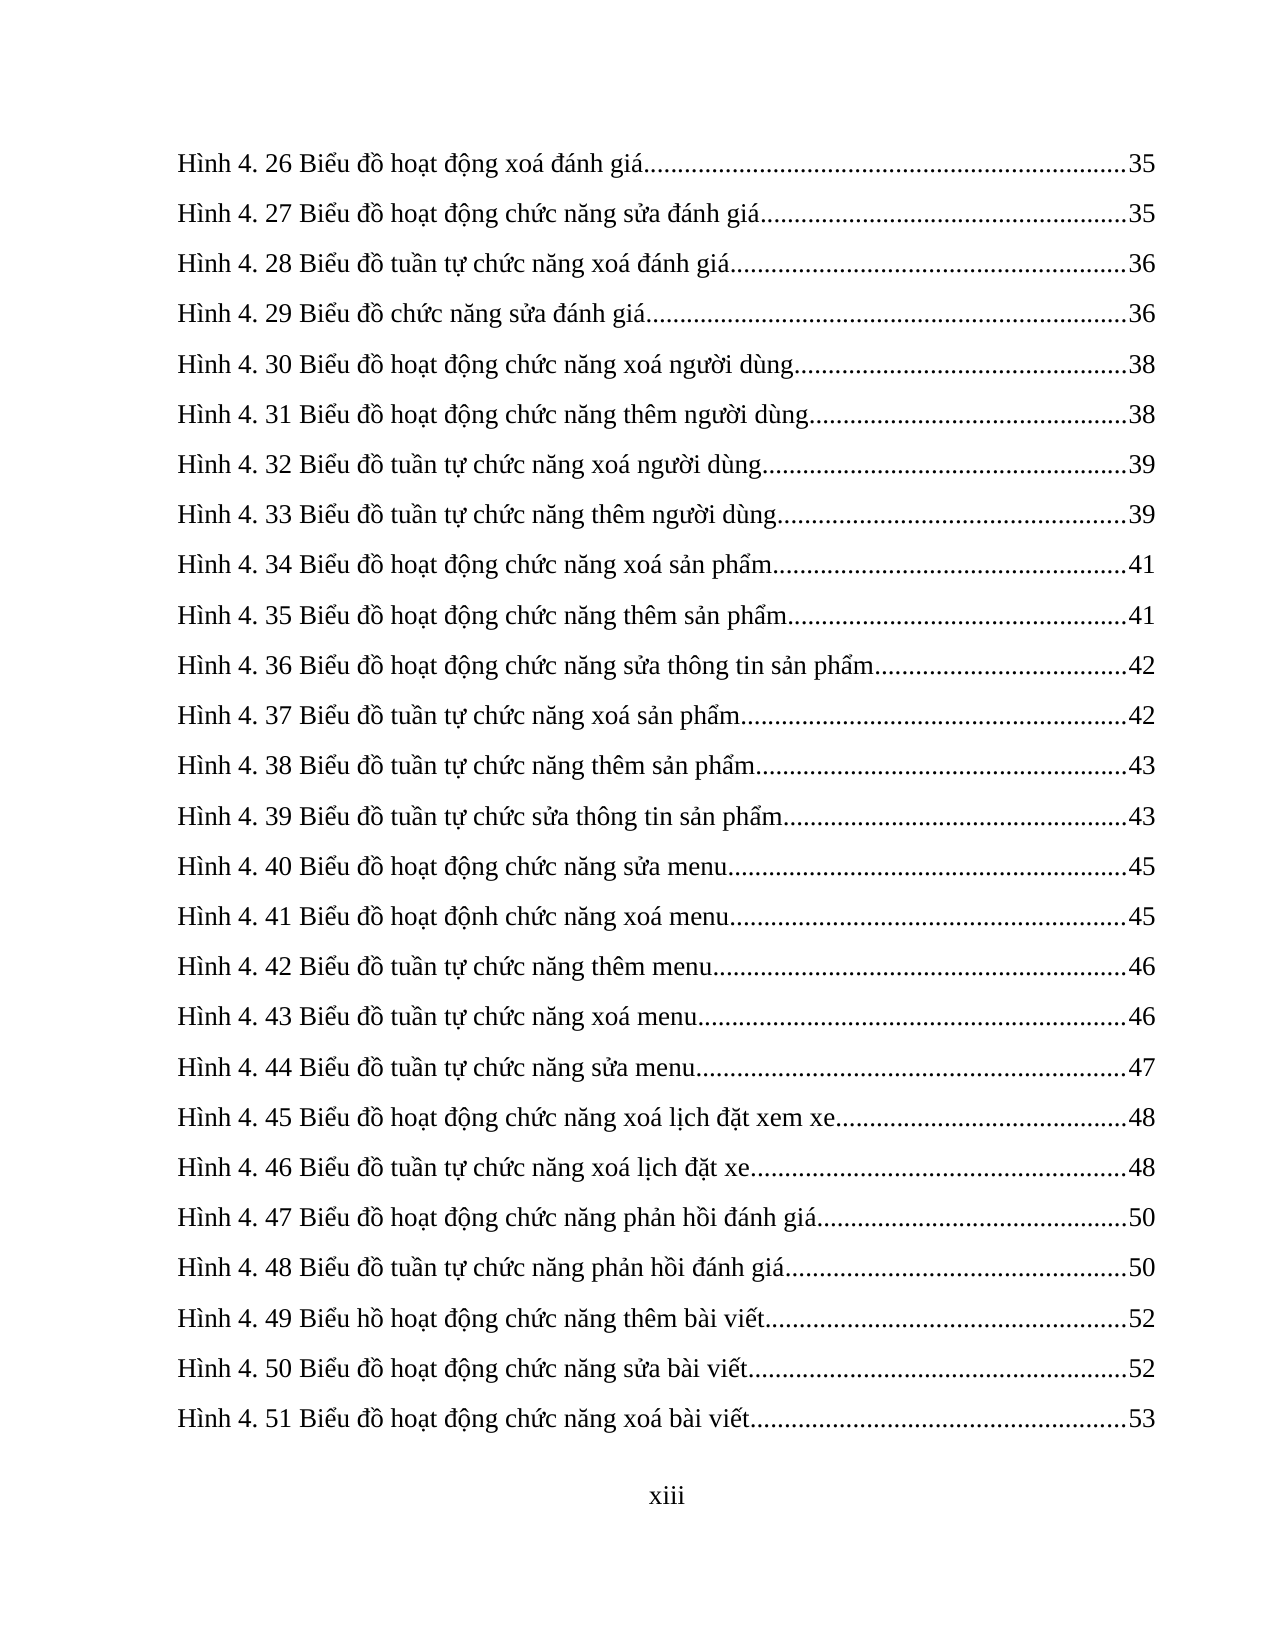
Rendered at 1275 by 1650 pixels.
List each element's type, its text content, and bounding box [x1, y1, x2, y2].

text Hình 4. 42 Biểu đồ tuần tự chức năng thêm menu 46 [177, 950, 1156, 981]
text Hình 4. 48 Biểu đồ tuần tự chức năng phản hồi đánh giá 50 [177, 1252, 1156, 1283]
text Hình 4. 36 Biểu đồ hoạt động chức năng sửa thông tin sản phẩm 42 [177, 649, 1156, 680]
text Hình 4. 39 Biểu đồ tuần tự chức sửa thông tin sản phẩm 43 [177, 800, 1156, 831]
text Hình 4. 35 Biểu đồ hoạt động chức năng thêm sản phẩm 41 [177, 599, 1156, 630]
text Hình 4. 40 Biểu đồ hoạt động chức năng sửa menu 45 [177, 850, 1156, 881]
text Hình 4. 37 Biểu đồ tuần tự chức năng xoá sản phẩm 42 [177, 699, 1156, 730]
text Hình 4. 51 Biểu đồ hoạt động chức năng xoá bài viết 53 [177, 1402, 1156, 1433]
text Hình 4. 26 Biểu đồ hoạt động xoá đánh giá 35 [177, 147, 1156, 178]
text Hình 4. 47 Biểu đồ hoạt động chức năng phản hồi đánh giá 50 [177, 1201, 1156, 1232]
text Hình 4. 33 Biểu đồ tuần tự chức năng thêm người dùng 39 [177, 498, 1156, 529]
text Hình 4. 50 Biểu đồ hoạt động chức năng sửa bài viết 52 [177, 1352, 1156, 1383]
text Hình 4. 29 Biểu đồ chức năng sửa đánh giá 36 [177, 298, 1156, 329]
text Hình 4. 28 Biểu đồ tuần tự chức năng xoá đánh giá 36 [177, 247, 1156, 278]
text Hình 4. 27 Biểu đồ hoạt động chức năng sửa đánh giá 35 [177, 197, 1156, 228]
text Hình 4. 32 Biểu đồ tuần tự chức năng xoá người dùng 39 [177, 448, 1156, 479]
text Hình 4. 34 Biểu đồ hoạt động chức năng xoá sản phẩm 41 [177, 549, 1156, 580]
text Hình 4. 44 Biểu đồ tuần tự chức năng sửa menu 47 [177, 1051, 1156, 1082]
text Hình 4. 41 Biểu đồ hoạt độnh chức năng xoá menu 45 [177, 900, 1156, 931]
text Hình 4. 38 Biểu đồ tuần tự chức năng thêm sản phẩm 43 [177, 749, 1156, 781]
text Hình 4. 31 Biểu đồ hoạt động chức năng thêm người dùng 38 [177, 398, 1156, 429]
text Hình 4. 45 Biểu đồ hoạt động chức năng xoá lịch đặt xem xe 48 [177, 1101, 1156, 1132]
text Hình 4. 46 Biểu đồ tuần tự chức năng xoá lịch đặt xe 48 [177, 1151, 1156, 1182]
text Hình 4. 43 Biểu đồ tuần tự chức năng xoá menu 46 [177, 1001, 1156, 1032]
text Hình 4. 30 Biểu đồ hoạt động chức năng xoá người dùng 38 [177, 348, 1156, 379]
text Hình 4. 49 Biểu hồ hoạt động chức năng thêm bài viết 52 [177, 1302, 1156, 1333]
